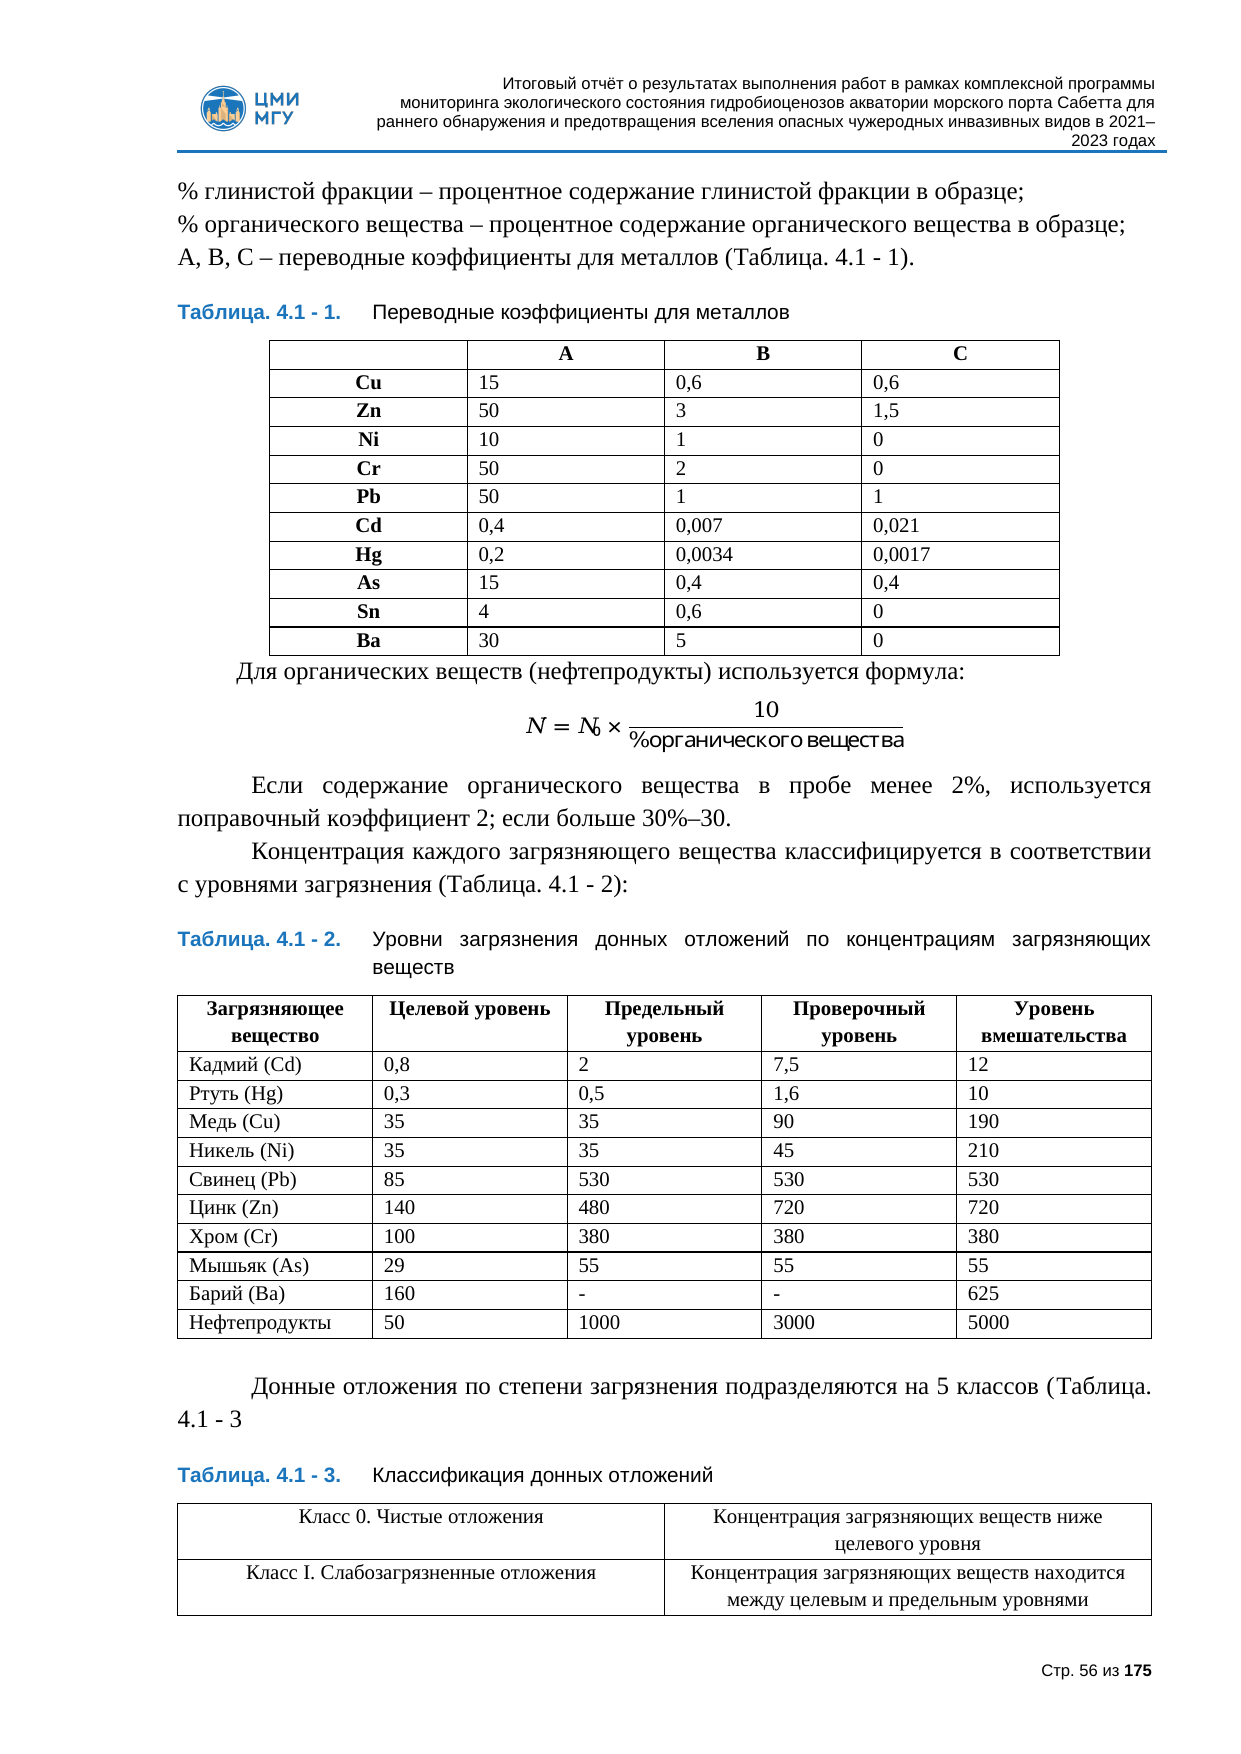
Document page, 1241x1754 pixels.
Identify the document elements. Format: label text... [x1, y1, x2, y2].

table_cell Ртуть (Hg) [178, 1081, 372, 1108]
table_cell 1 [665, 484, 861, 512]
table_cell Хром (Cr) [178, 1224, 372, 1251]
table_cell 55 [568, 1253, 761, 1280]
table_cell 1 [665, 427, 861, 454]
table_cell 0,4 [665, 570, 861, 598]
table_cell 29 [373, 1253, 567, 1280]
table_cell Кадмий (Cd) [178, 1052, 372, 1079]
table_cell As [270, 570, 467, 598]
table_cell Цинк (Zn) [178, 1195, 372, 1223]
table_cell 480 [568, 1195, 761, 1223]
table_header Уровень вмешательства [957, 996, 1151, 1051]
table_cell Мышьяк (As) [178, 1253, 372, 1280]
table_cell 4 [468, 599, 664, 626]
text % органического вещества – процентное содержание органического вещества в образце; [177, 209, 1152, 238]
table_cell 50 [468, 456, 664, 483]
table_header Проверочный уровень [762, 996, 956, 1051]
table_cell 210 [957, 1138, 1151, 1166]
table_cell 0,2 [468, 542, 664, 569]
table_cell Свинец (Pb) [178, 1167, 372, 1194]
table_cell 0,0034 [665, 542, 861, 569]
table_cell 0,6 [665, 599, 861, 626]
table_header Целевой уровень [373, 996, 567, 1051]
text Если содержание органического вещества в пробе менее 2%, используется поправочный коэффициент 2; если больше 30%–30. [177, 770, 1152, 832]
table_cell Концентрация загрязняющих веществ находится между целевым и предельным уровнями [665, 1560, 1151, 1615]
list Уровни загрязнения донных отложений по концентрациям загрязняющих веществ [177, 927, 1152, 979]
table_cell 530 [762, 1167, 956, 1194]
table_cell 0,4 [468, 513, 664, 541]
table_cell 1,6 [762, 1081, 956, 1108]
table_cell 12 [957, 1052, 1151, 1079]
table_cell Барий (Ba) [178, 1281, 372, 1309]
table_cell 1,5 [862, 398, 1059, 426]
table_cell 140 [373, 1195, 567, 1223]
table_cell 0,3 [373, 1081, 567, 1108]
table_cell 0,021 [862, 513, 1059, 541]
table_cell 0,8 [373, 1052, 567, 1079]
table_cell 35 [373, 1138, 567, 1166]
table_cell Ba [270, 628, 467, 655]
table_cell Hg [270, 542, 467, 569]
text Донные отложения по степени загрязнения подразделяются на 5 классов (Таблица. 4.1 - 4 [177, 1371, 1152, 1433]
table_cell 35 [568, 1109, 761, 1137]
table_cell 55 [957, 1253, 1151, 1280]
table_cell 50 [468, 398, 664, 426]
table_cell 90 [762, 1109, 956, 1137]
table_cell 0,0017 [862, 542, 1059, 569]
table_header Класс 0. Чистые отложения [178, 1504, 664, 1559]
table_cell 5 [665, 628, 861, 655]
table_cell 720 [957, 1195, 1151, 1223]
table_header A [468, 341, 664, 369]
table_cell 0 [862, 628, 1059, 655]
text % глинистой фракции – процентное содержание глинистой фракции в образце; [177, 176, 1152, 205]
table_cell 0 [862, 427, 1059, 454]
table_cell 1000 [568, 1310, 761, 1337]
table_cell 625 [957, 1281, 1151, 1309]
table_cell 0,5 [568, 1081, 761, 1108]
list Классификация донных отложений [177, 1462, 1152, 1486]
text А, В, С – переводные коэффициенты для металлов (Таблица. 4.1 - 2). [177, 242, 1152, 271]
table_cell 100 [373, 1224, 567, 1251]
table_cell 3 [665, 398, 861, 426]
table_cell 0,007 [665, 513, 861, 541]
table_cell Cd [270, 513, 467, 541]
table_cell 85 [373, 1167, 567, 1194]
table_header Концентрация загрязняющих веществ ниже целевого уровня [665, 1504, 1151, 1559]
table_cell Класс I. Слабозагрязненные отложения [178, 1560, 664, 1615]
table_cell 380 [568, 1224, 761, 1251]
table_cell 7,5 [762, 1052, 956, 1079]
table_cell 380 [957, 1224, 1151, 1251]
table_cell 0,6 [665, 370, 861, 397]
table_header B [665, 341, 861, 369]
table_cell 15 [468, 570, 664, 598]
text Концентрация каждого загрязняющего вещества классифицируется в соответствии с уровнями загрязнения (Таблица. 4.1 - 3): [177, 836, 1152, 898]
table_cell 530 [568, 1167, 761, 1194]
table_cell 0 [862, 599, 1059, 626]
table_cell Cu [270, 370, 467, 397]
table_cell 720 [762, 1195, 956, 1223]
table_cell 10 [468, 427, 664, 454]
table_cell Sn [270, 599, 467, 626]
table_cell 2 [665, 456, 861, 483]
table_cell 160 [373, 1281, 567, 1309]
table_cell 50 [373, 1310, 567, 1337]
table_cell 50 [468, 484, 664, 512]
table_cell Zn [270, 398, 467, 426]
table_cell Ni [270, 427, 467, 454]
table_cell 30 [468, 628, 664, 655]
table_cell Pb [270, 484, 467, 512]
table_cell 5000 [957, 1310, 1151, 1337]
table_cell - [762, 1281, 956, 1309]
table_cell 10 [957, 1081, 1151, 1108]
table_cell 0 [862, 456, 1059, 483]
table_cell 1 [862, 484, 1059, 512]
table_cell Нефтепродукты [178, 1310, 372, 1337]
table_cell 380 [762, 1224, 956, 1251]
table_cell 15 [468, 370, 664, 397]
text Для органических веществ (нефтепродукты) используется формула: [177, 656, 1152, 685]
table_cell 530 [957, 1167, 1151, 1194]
table_cell 3000 [762, 1310, 956, 1337]
table_cell 35 [373, 1109, 567, 1137]
table_cell 2 [568, 1052, 761, 1079]
table_cell 55 [762, 1253, 956, 1280]
table_header C [862, 341, 1059, 369]
picture [188, 73, 311, 144]
table_cell 0,6 [862, 370, 1059, 397]
table_cell 190 [957, 1109, 1151, 1137]
table_cell Cr [270, 456, 467, 483]
table_cell 45 [762, 1138, 956, 1166]
table_cell Никель (Ni) [178, 1138, 372, 1166]
table_cell Медь (Cu) [178, 1109, 372, 1137]
table_header Предельный уровень [568, 996, 761, 1051]
table_header Загрязняющее вещество [178, 996, 372, 1051]
table_cell - [568, 1281, 761, 1309]
table_cell 0,4 [862, 570, 1059, 598]
table_header [270, 341, 467, 369]
table_cell 35 [568, 1138, 761, 1166]
list Переводные коэффициенты для металлов [177, 300, 1152, 324]
